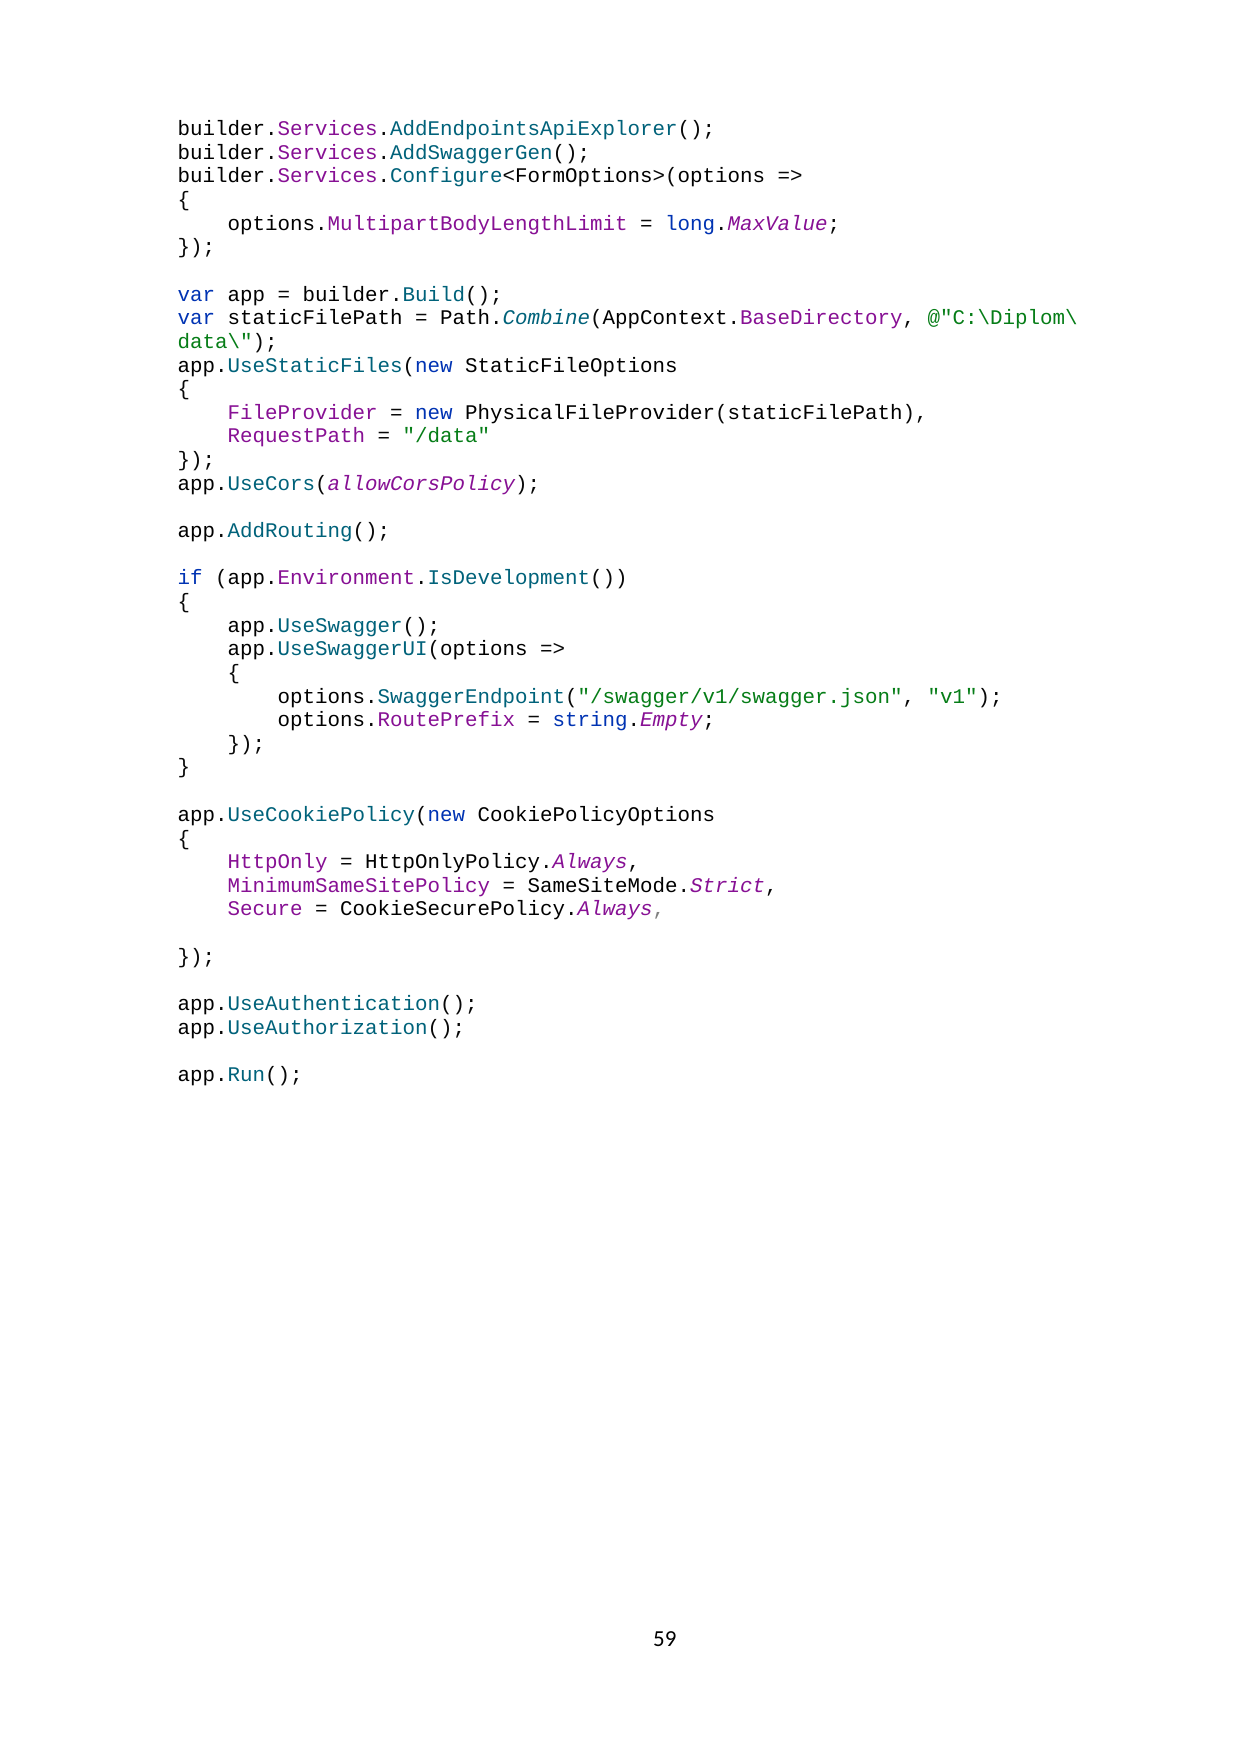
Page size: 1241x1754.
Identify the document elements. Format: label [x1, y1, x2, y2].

text [177, 118, 1152, 1088]
